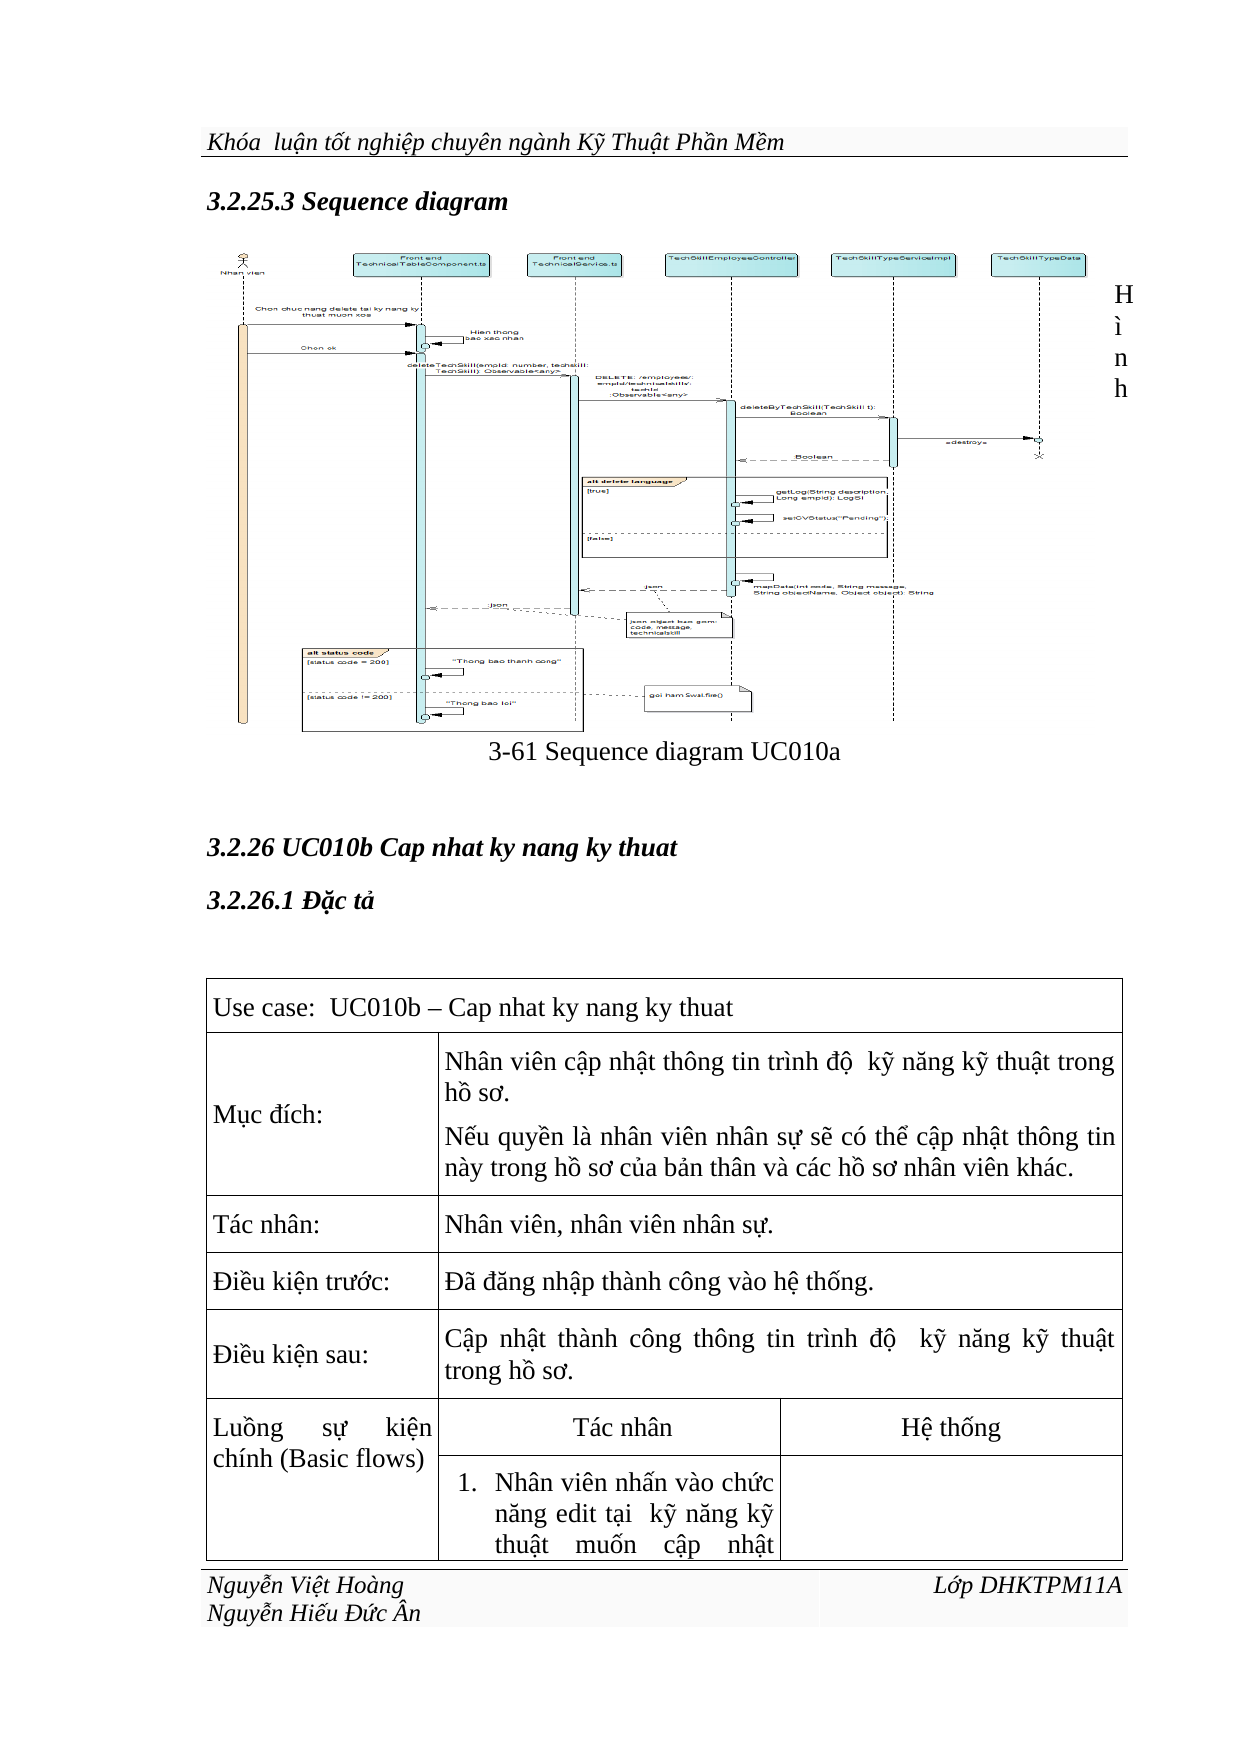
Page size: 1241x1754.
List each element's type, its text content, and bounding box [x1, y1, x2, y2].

table_cell Tác nhân [439, 1399, 780, 1454]
subtitle UC010b Cap nhat ky nang ky thuat [207, 831, 1122, 862]
table_cell Mục đích: [207, 1033, 438, 1195]
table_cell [439, 1456, 780, 1559]
table_cell Hệ thống [781, 1399, 1122, 1454]
table_cell Luồng sự kiện chính (Basic flows) [207, 1399, 438, 1559]
table_cell Cập nhật thành công thông tin trình độ kỹ năng kỹ thuật trong hồ sơ. [439, 1310, 1122, 1397]
table_cell Điều kiện trước: [207, 1253, 438, 1309]
table_cell Tác nhân: [207, 1196, 438, 1252]
subtitle Đặc tả [207, 884, 1122, 915]
table_cell [781, 1456, 1122, 1559]
picture [206, 250, 1096, 735]
table_header Use case: UC010b – Cap nhat ky nang ky thuat [207, 979, 1122, 1032]
table_cell Điều kiện sau: [207, 1310, 438, 1397]
table_cell Nhân viên, nhân viên nhân sự. [439, 1196, 1122, 1252]
table_cell Nhân viên cập nhật thông tin trình độ kỹ năng kỹ thuật trong hồ sơ. Nếu quyền là nhân viên nhân sự sẽ có thể cập nhật thông tin này trong hồ sơ của bản thân và các hồ sơ nhân viên khác. [439, 1033, 1122, 1195]
subtitle Sequence diagram [207, 185, 1122, 216]
table_cell Đã đăng nhập thành công vào hệ thống. [439, 1253, 1122, 1309]
